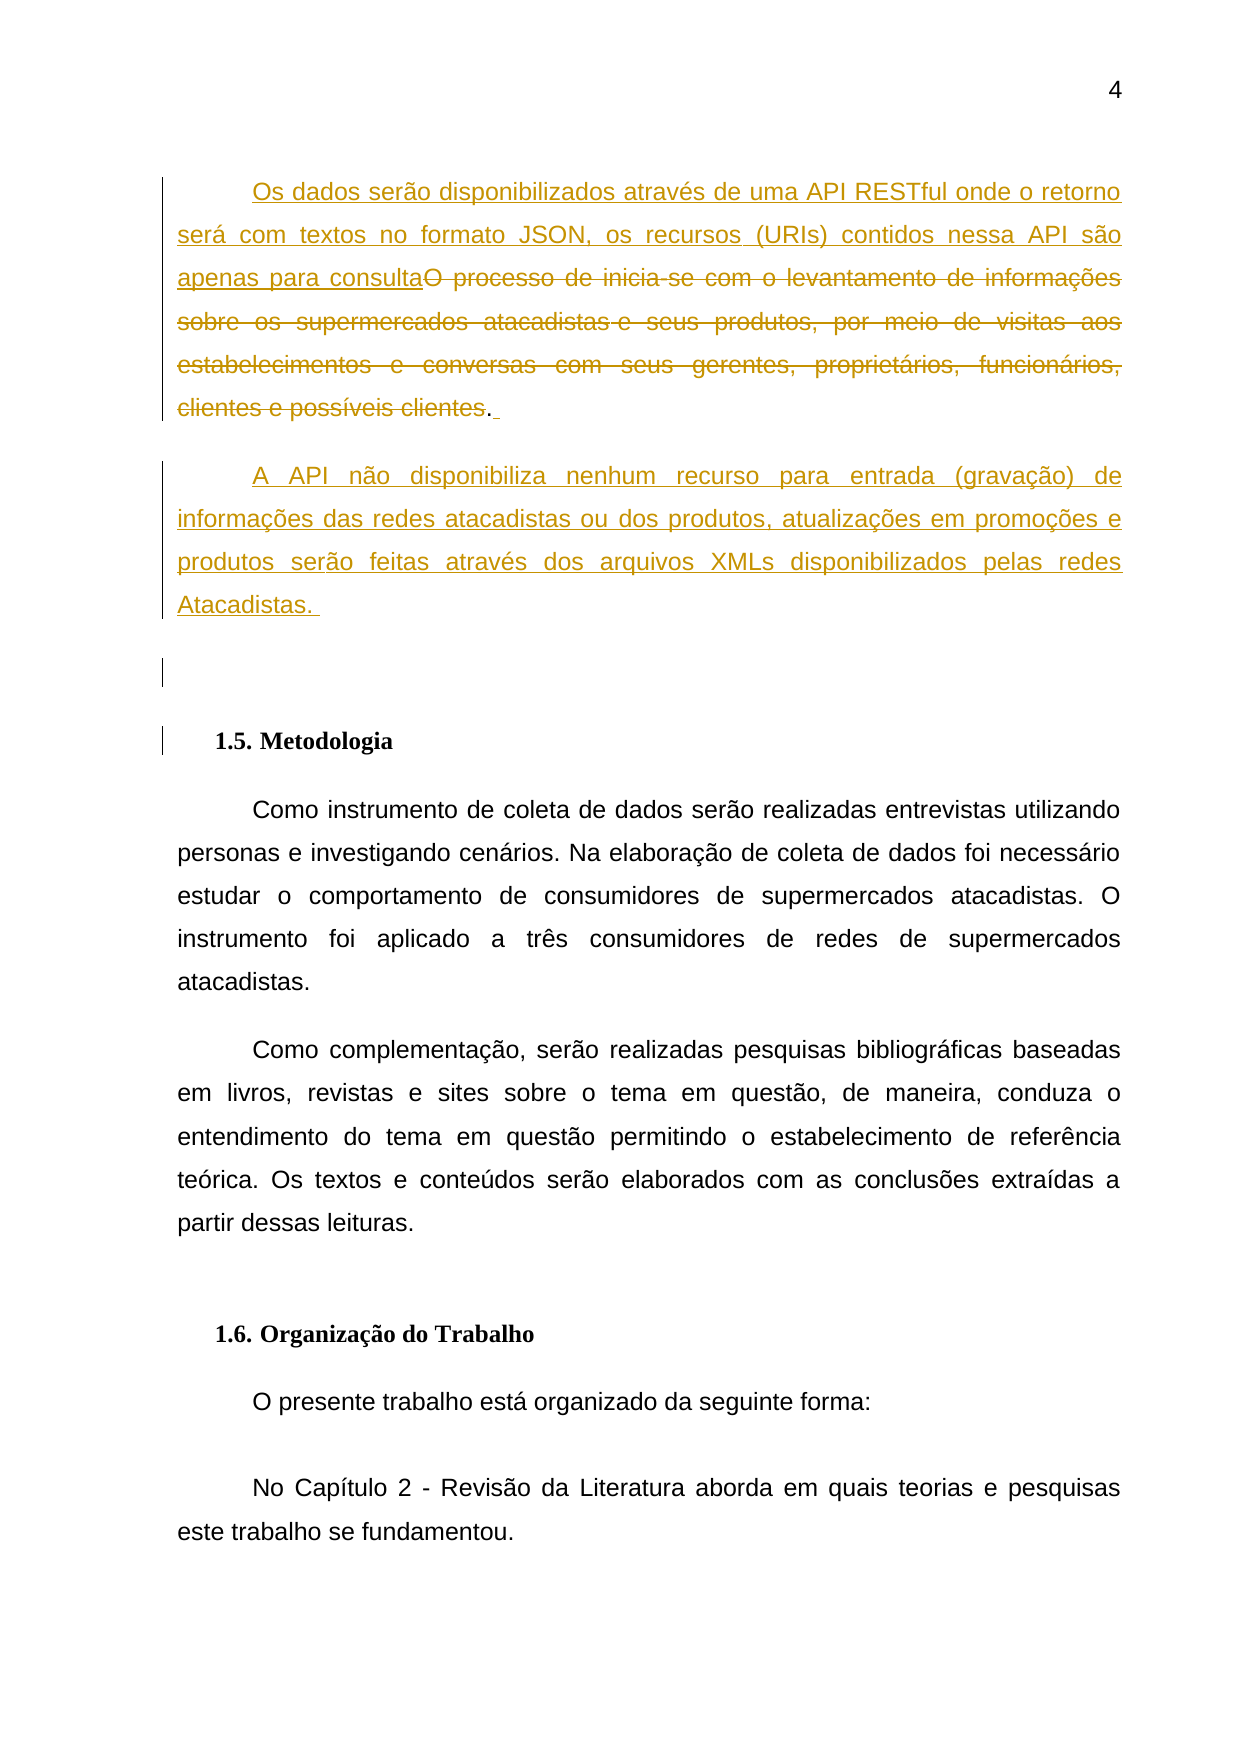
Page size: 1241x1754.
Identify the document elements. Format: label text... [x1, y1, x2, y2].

text . [177, 177, 1122, 245]
text . [177, 323, 1122, 365]
text Metodologia [214, 726, 1122, 755]
text O presente trabalho está organizado da seguinte forma: [177, 1387, 1122, 1416]
text . [177, 246, 1122, 322]
text Organização do Trabalho [214, 1319, 1122, 1348]
text . [177, 367, 1122, 421]
text Como complementação, serão realizadas pesquisas bibliográficas baseadas em livros, revistas e sites sobre o tema em questão, de maneira, conduza o entendimento do tema em questão permitindo o estabelecimento de referência teórica. Os textos e conteúdos serão elaborados com as conclusões extraídas a partir dessas leituras. [177, 1035, 1122, 1236]
text No Capítulo 2 - Revisão da Literatura aborda em quais teorias e pesquisas este trabalho se fundamentou. [177, 1473, 1122, 1545]
text Como instrumento de coleta de dados serão realizadas entrevistas utilizando personas e investigando cenários. Na elaboração de coleta de dados foi necessário estudar o comportamento de consumidores de supermercados atacadistas. O instrumento foi aplicado a três consumidores de redes de supermercados atacadistas. [177, 794, 1122, 996]
